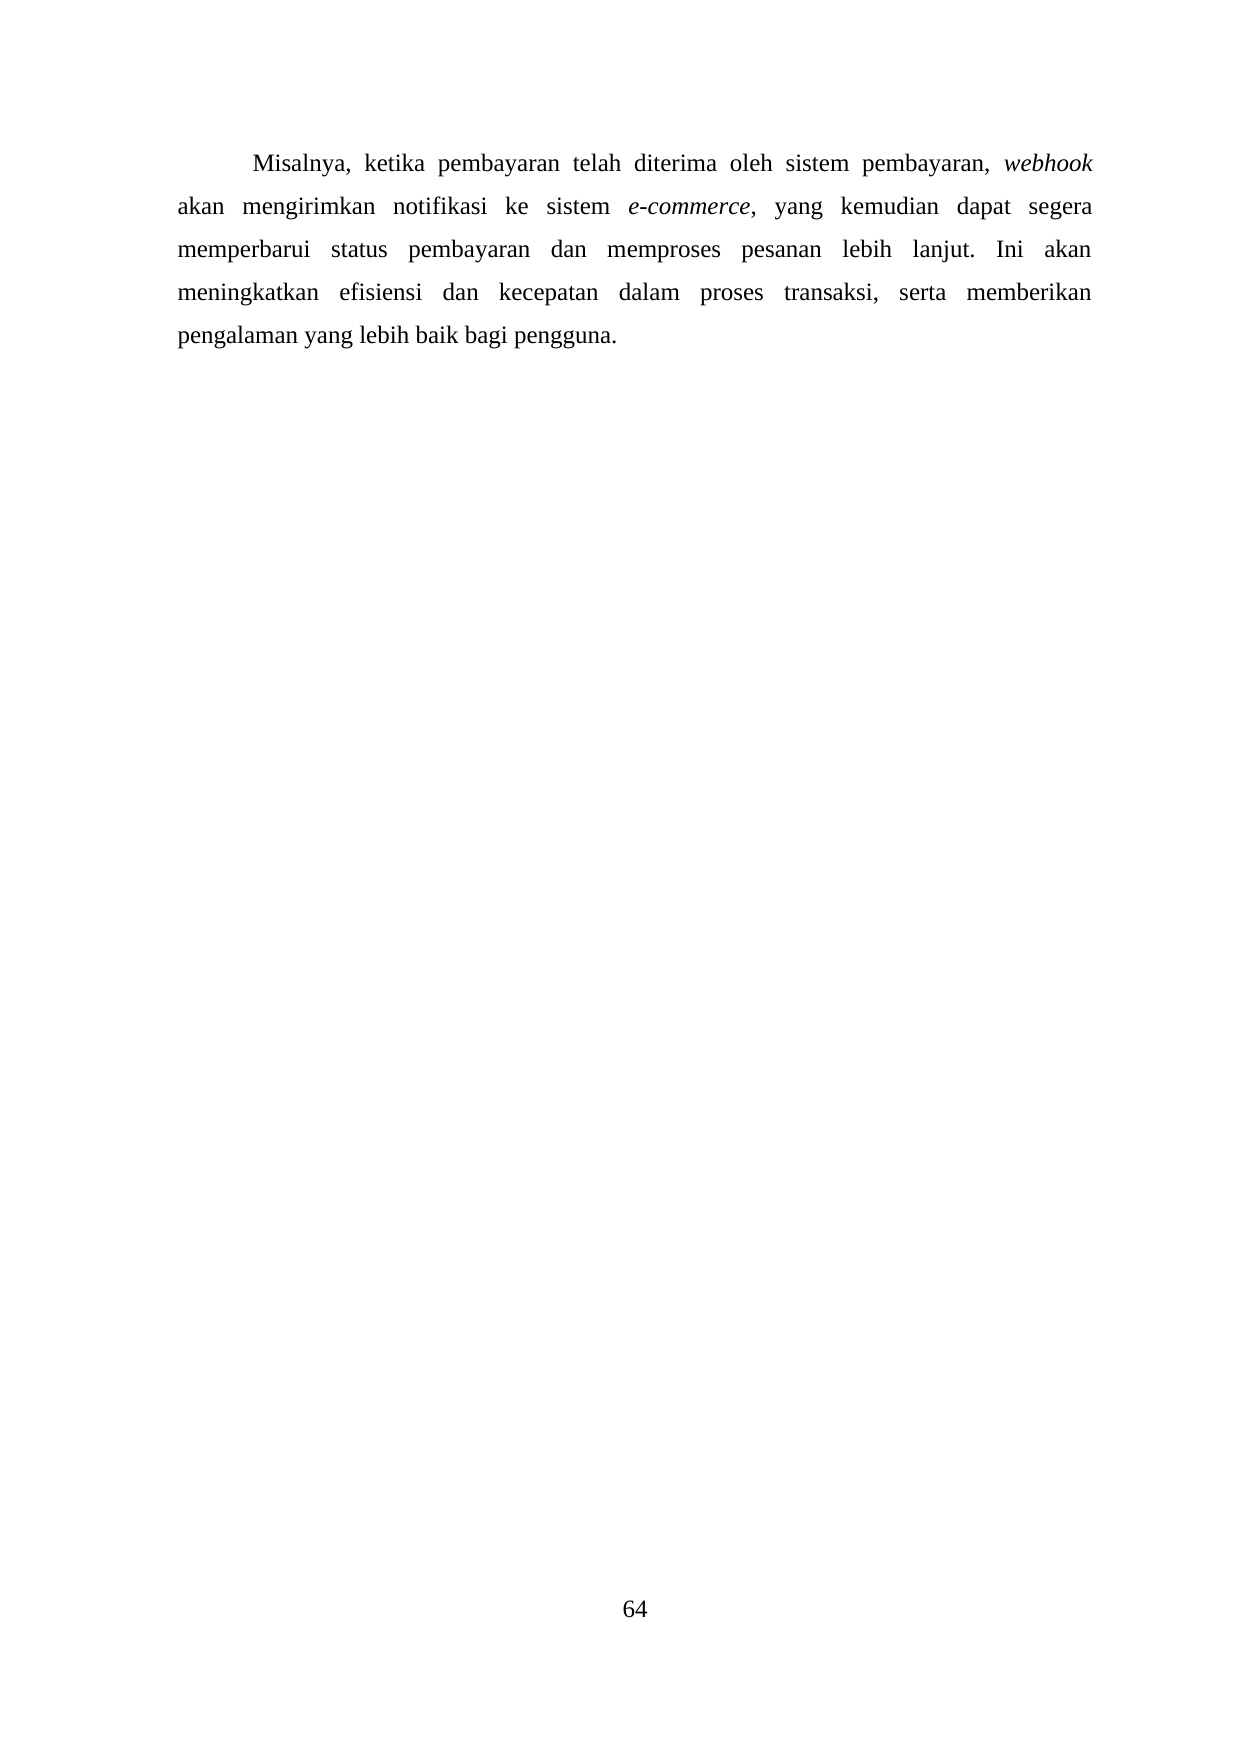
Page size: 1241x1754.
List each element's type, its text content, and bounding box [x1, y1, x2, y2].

text Misalnya, ketika pembayaran telah diterima oleh sistem pembayaran, webhook akan mengirimkan notifikasi ke sistem e-commerce, yang kemudian dapat segera memperbarui status pembayaran dan memproses pesanan lebih lanjut. Ini akan meningkatkan efisiensi dan kecepatan dalam proses transaksi, serta memberikan pengalaman yang lebih baik bagi pengguna. [177, 148, 1092, 349]
